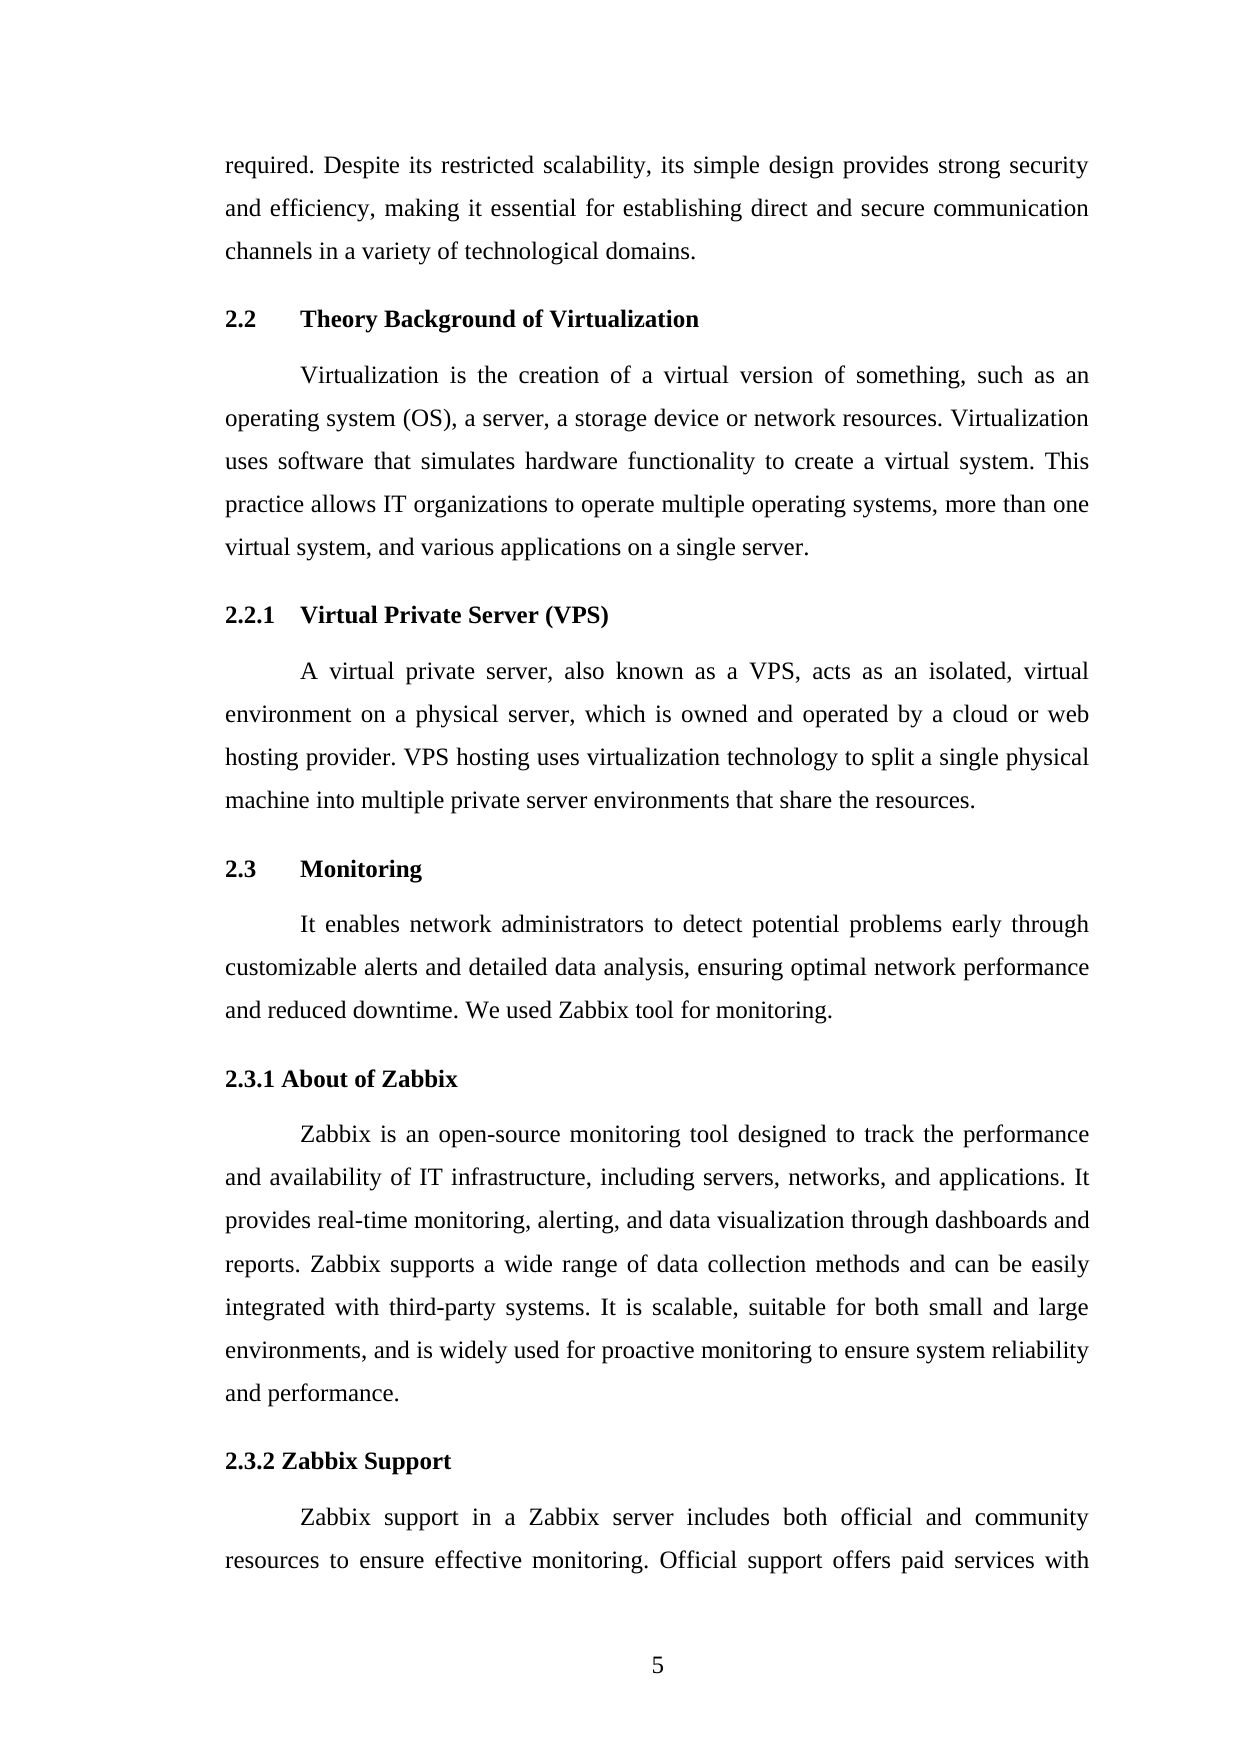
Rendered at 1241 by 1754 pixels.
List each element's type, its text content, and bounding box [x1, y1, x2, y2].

subtitle 2.2.1 Virtual Private Server (VPS) [225, 601, 1090, 629]
subtitle 2.3.1 About of Zabbix [281, 1064, 1090, 1092]
text A virtual private server, also known as a VPS, acts as an isolated, virtual environment on a physical server, which is owned and operated by a cloud or web hosting provider. VPS hosting uses virtualization technology to split a single physical machine into multiple private server environments that share the resources. [225, 656, 1090, 814]
subtitle 2.3.2 Zabbix Support [281, 1446, 1090, 1475]
text Virtualization is the creation of a virtual version of something, such as an operating system (OS), a server, a storage device or network resources. Virtualization uses software that simulates hardware functionality to create a virtual system. This practice allows IT organizations to operate multiple operating systems, more than one virtual system, and various applications on a single server. [225, 360, 1090, 561]
text It enables network administrators to detect potential problems early through customizable alerts and detailed data analysis, ensuring optimal network performance and reduced downtime. We used Zabbix tool for monitoring. [225, 981, 1090, 1024]
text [225, 150, 1090, 265]
subtitle 2.3 Monitoring [225, 854, 1090, 882]
subtitle 2.2 Theory Background of Virtualization [225, 304, 1090, 333]
text It enables network administrators to detect potential problems early through customizable alerts and detailed data analysis, ensuring optimal network performance and reduced downtime. We used Zabbix tool for monitoring. [225, 909, 1090, 953]
text Zabbix is an open-source monitoring tool designed to track the performance and availability of IT infrastructure, including servers, networks, and applications. It provides real-time monitoring, alerting, and data visualization through dashboards and reports. Zabbix supports a wide range of data collection methods and can be easily integrated with third-party systems. It is scalable, suitable for both small and large environments, and is widely used for proactive monitoring to ensure system reliability and performance. [225, 1119, 1090, 1407]
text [225, 1502, 1090, 1574]
